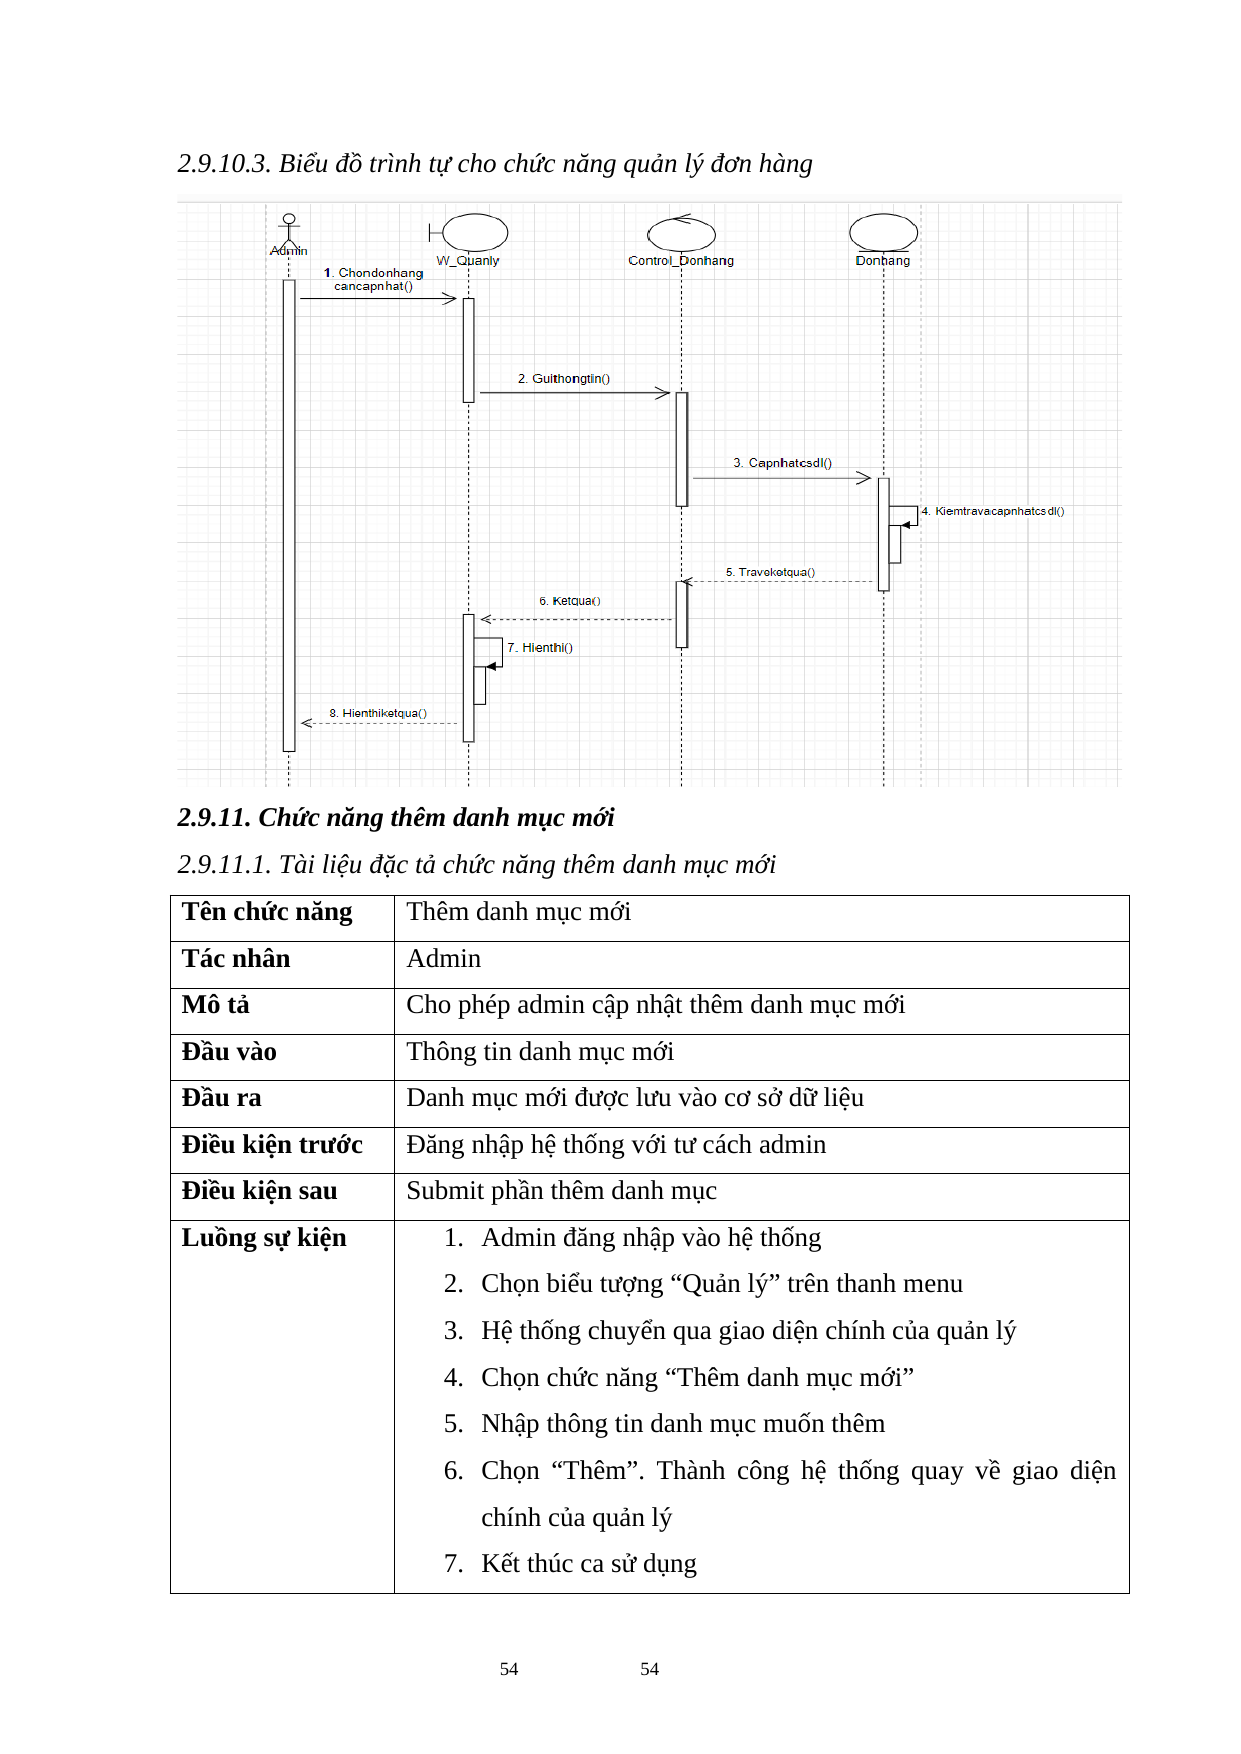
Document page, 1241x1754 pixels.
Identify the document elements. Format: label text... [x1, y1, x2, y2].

table_cell Submit phần thêm danh mục [395, 1174, 1129, 1220]
table_cell Đăng nhập hệ thống với tư cách admin [395, 1128, 1129, 1173]
table_cell Admin đăng nhập vào hệ thống Chọn biểu tượng “Quản lý” trên thanh menu Hệ thống chuyển qua giao diện chính của quản lý Chọn chức năng “Thêm danh mục mới” Nhập thông tin danh mục muốn thêm Chọn “Thêm”. Thành công hệ thống quay về giao diện chính của quản lý Kết thúc ca sử dụng [395, 1221, 1129, 1593]
table_cell Luồng sự kiện [171, 1221, 394, 1593]
table_cell Tác nhân [171, 942, 394, 987]
table_cell Điều kiện sau [171, 1174, 394, 1220]
table_header Thêm danh mục mới [395, 896, 1129, 941]
table_header Tên chức năng [171, 896, 394, 941]
table_cell Đầu ra [171, 1081, 394, 1127]
subtitle 2.9.11.1. Tài liệu đặc tả chức năng thêm danh mục mới [177, 848, 1122, 879]
table_cell Danh mục mới được lưu vào cơ sở dữ liệu [395, 1081, 1129, 1127]
table_cell Điều kiện trước [171, 1128, 394, 1173]
table_cell Cho phép admin cập nhật thêm danh mục mới [395, 989, 1129, 1034]
table_cell Mô tả [171, 989, 394, 1034]
subtitle 2.9.11. Chức năng thêm danh mục mới [177, 801, 1122, 832]
table_cell Thông tin danh mục mới [395, 1035, 1129, 1080]
table_cell Admin [395, 942, 1129, 987]
picture [177, 194, 1123, 787]
subtitle 2.9.10.3. Biểu đồ trình tự cho chức năng quản lý đơn hàng [177, 148, 1122, 179]
table_cell Đầu vào [171, 1035, 394, 1080]
